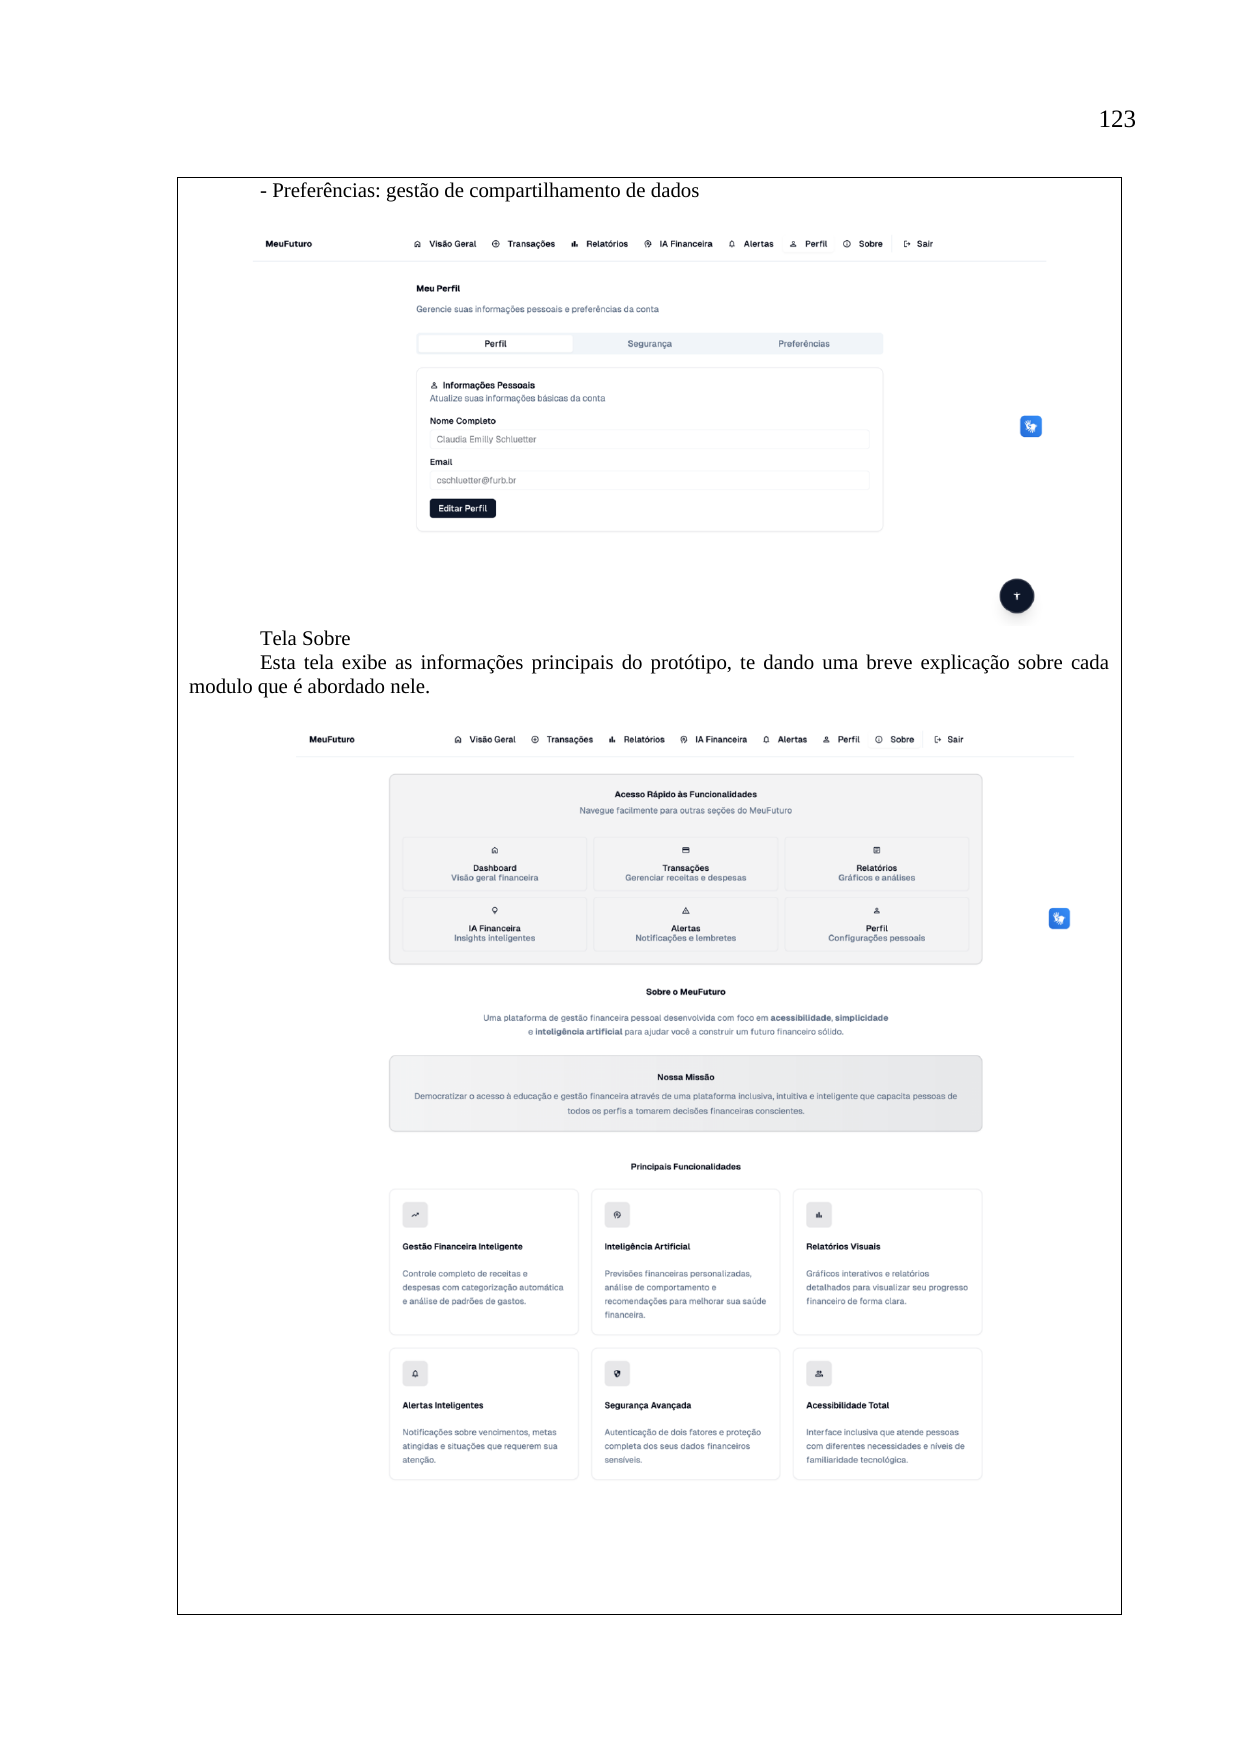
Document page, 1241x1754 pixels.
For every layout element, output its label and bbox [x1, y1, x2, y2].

picture [252, 226, 1047, 626]
picture [296, 722, 1075, 1494]
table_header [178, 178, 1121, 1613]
